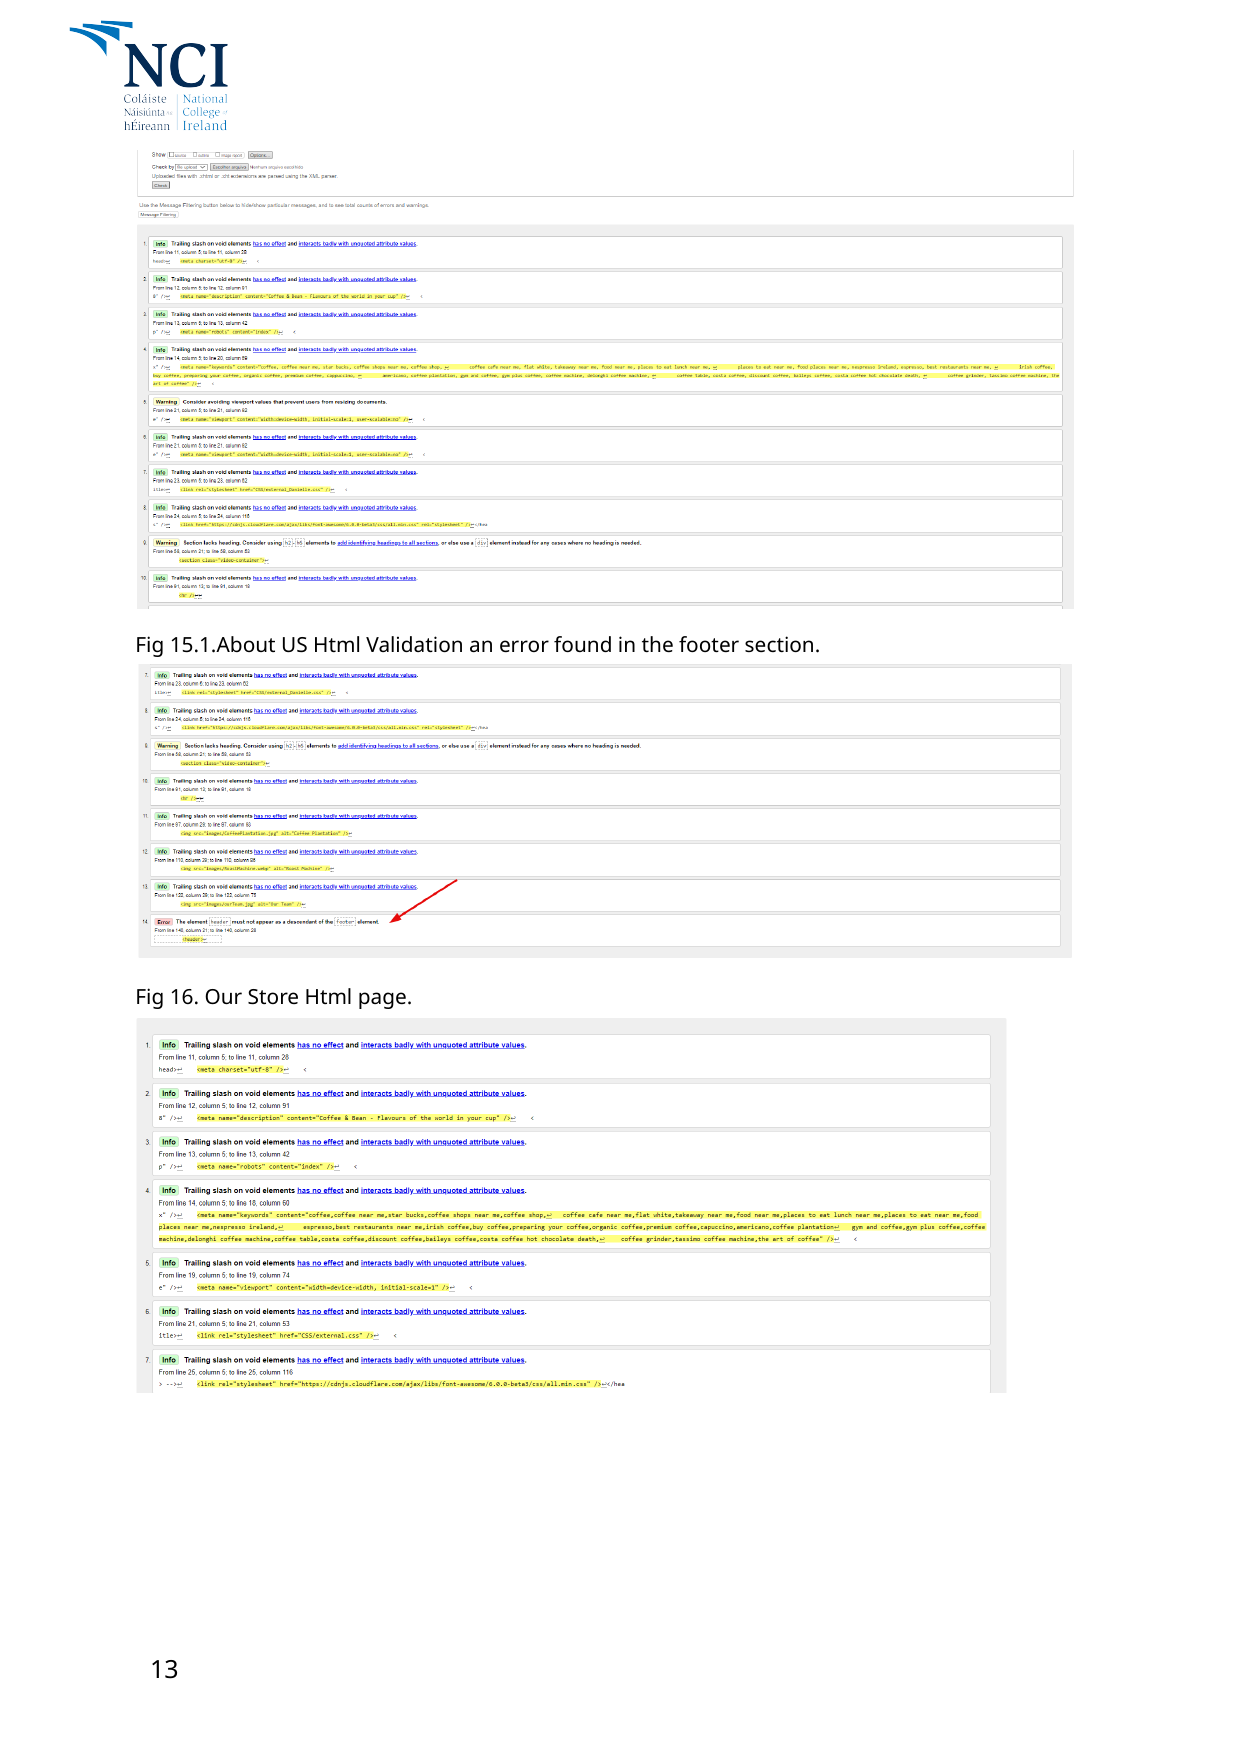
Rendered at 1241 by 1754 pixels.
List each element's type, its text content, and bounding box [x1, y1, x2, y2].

picture [135, 1015, 1009, 1393]
picture [135, 664, 1076, 961]
picture [135, 150, 1076, 609]
picture [58, 11, 239, 140]
